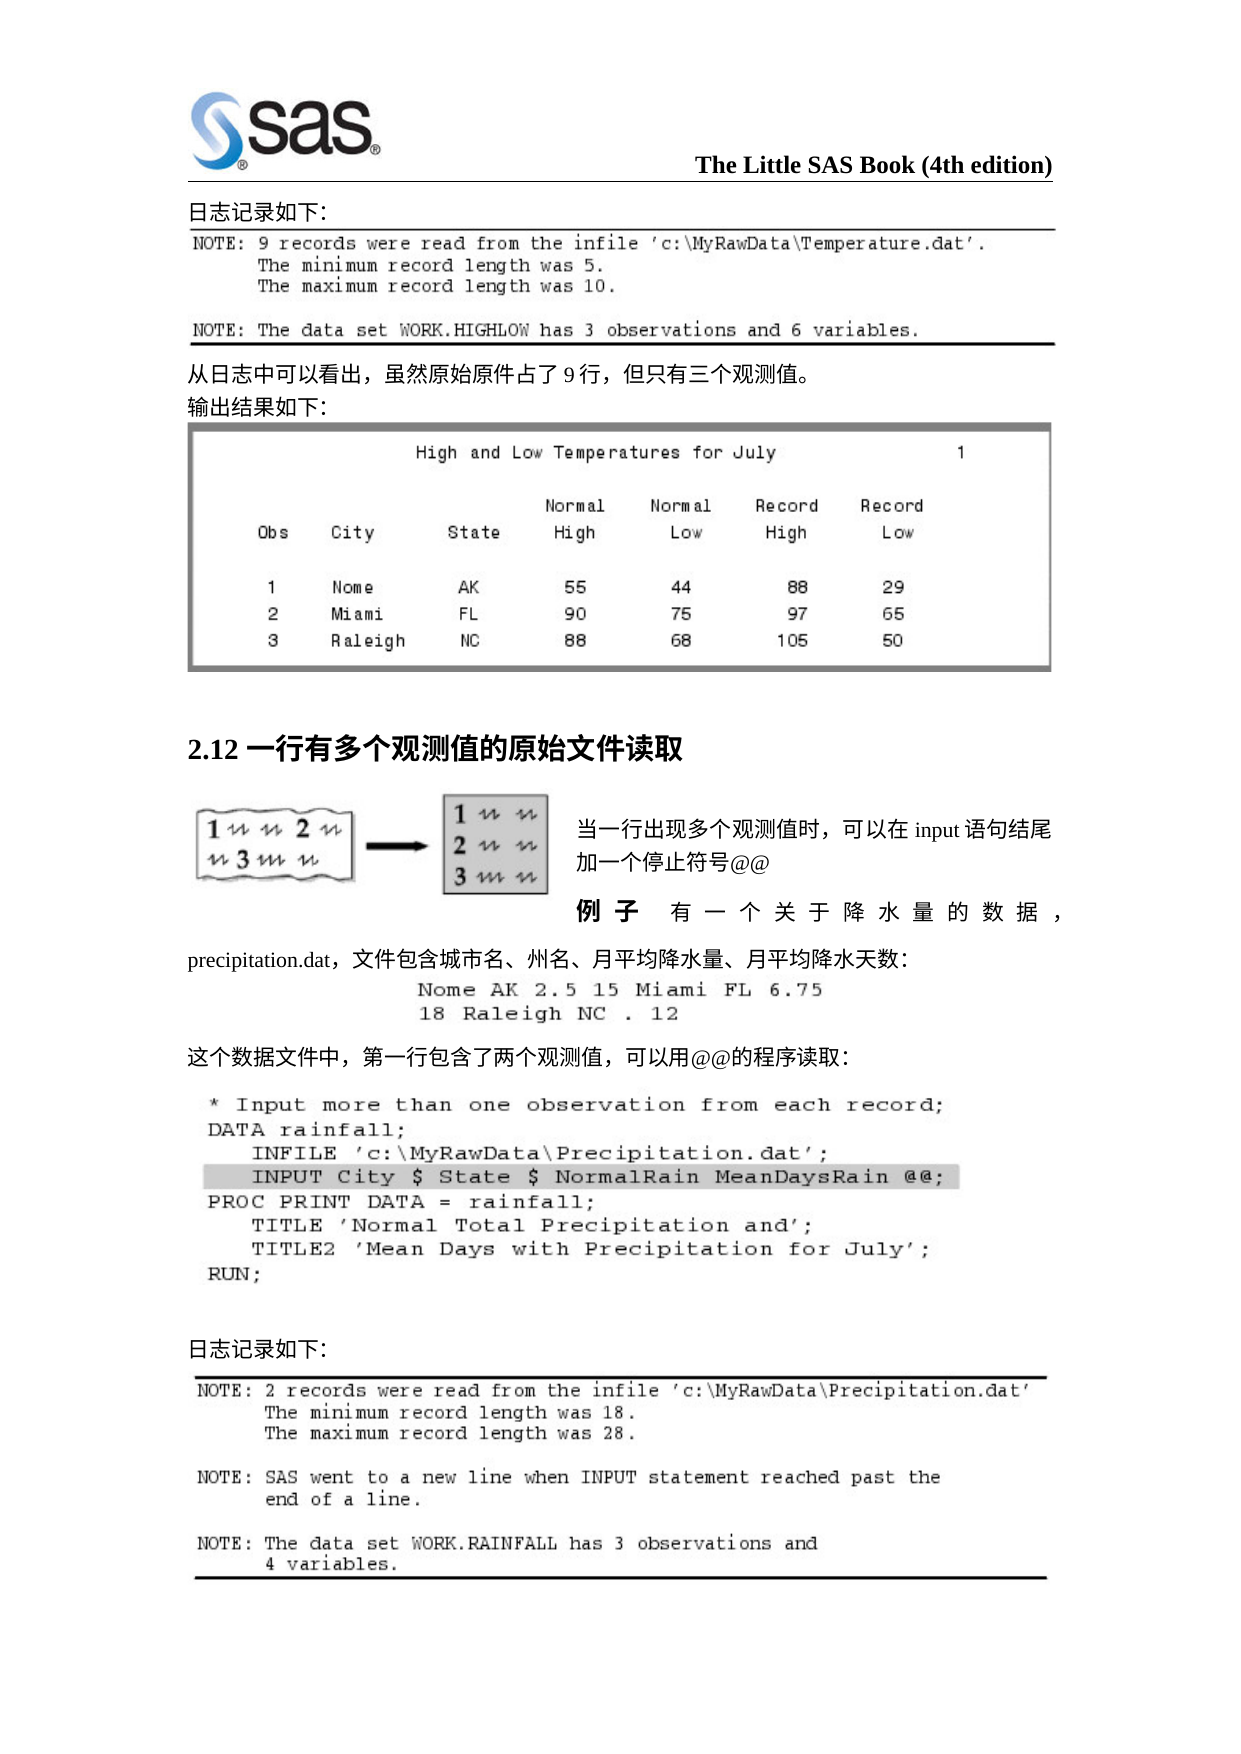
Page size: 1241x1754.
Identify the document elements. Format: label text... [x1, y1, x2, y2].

picture [187, 226, 1060, 349]
picture [187, 1086, 968, 1285]
text 日志记录如下： [187, 1332, 1053, 1364]
text 输出结果如下： [187, 389, 1053, 422]
picture [414, 974, 826, 1028]
text 这个数据文件中，第一行包含了两个观测值，可以用@@的程序读取： [187, 1039, 1053, 1072]
text 从日志中可以看出，虽然原始原件占了9行，但只有三个观测值。 [187, 357, 1053, 389]
picture [187, 88, 382, 174]
picture [190, 788, 558, 901]
text 日志记录如下： [187, 194, 1053, 226]
subtitle 2.12 一行有多个观测值的原始文件读取 [187, 714, 1053, 779]
picture [187, 1371, 1050, 1586]
text 当一行出现多个观测值时，可以在input语句结尾加一个停止符号@@ [558, 812, 1053, 877]
text 例子 有一个关于降水量的数据，precipitation.dat，文件包含城市名、州名、月平均降水量、月平均降水天数： [187, 877, 1053, 974]
picture [187, 421, 1052, 672]
